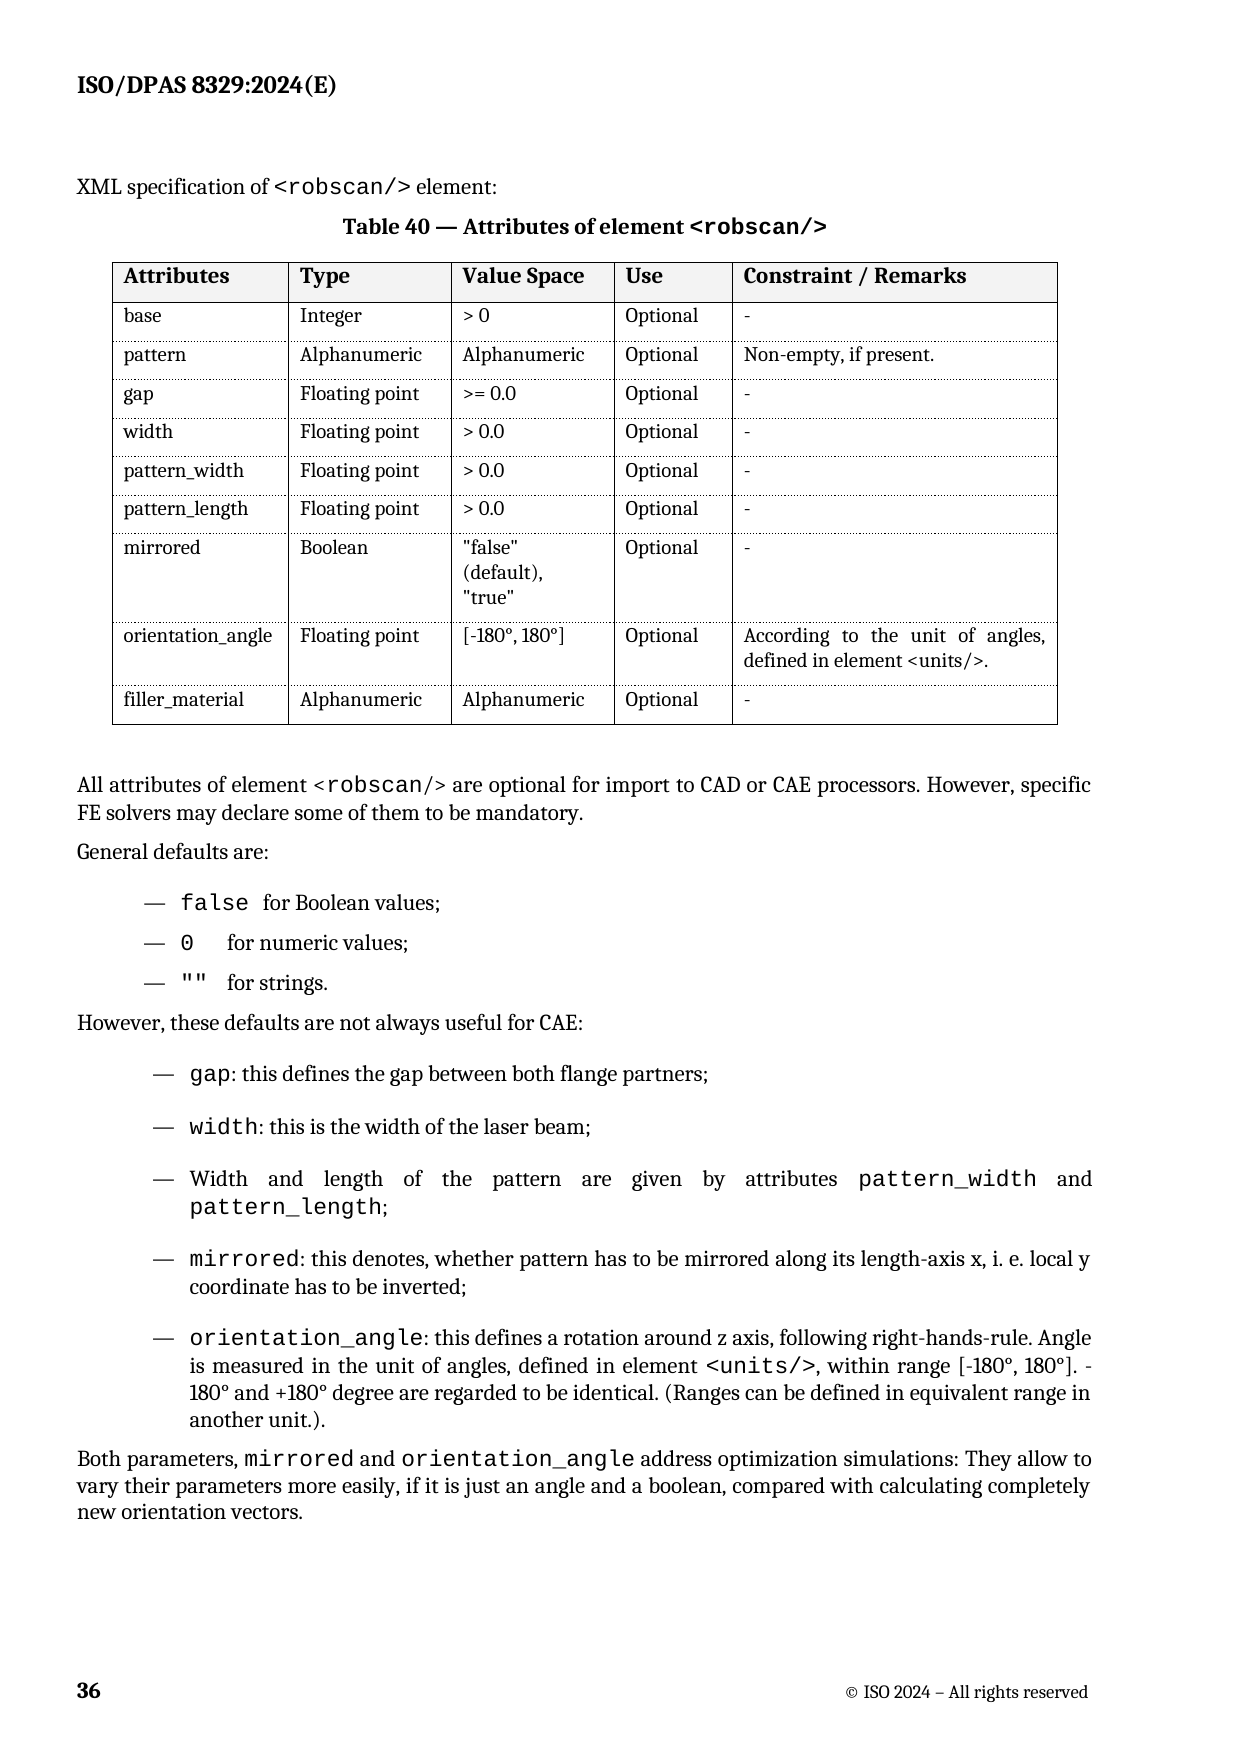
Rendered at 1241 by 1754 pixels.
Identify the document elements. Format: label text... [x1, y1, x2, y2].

text Both parameters, mirrored and orientation_angle address optimization simulations: They allow to vary their parameters more easily, if it is just an angle and a boolean, compared with calculating completely new orientation vectors. [77, 1445, 1092, 1526]
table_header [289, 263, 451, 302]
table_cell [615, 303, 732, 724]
text Table 40 — Attributes of element <robscan/> [77, 214, 1092, 241]
text XML specification of <robscan/> element: [77, 174, 1092, 201]
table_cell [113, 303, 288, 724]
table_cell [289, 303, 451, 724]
list "" for strings. [143, 970, 1092, 997]
text General defaults are: [77, 838, 1092, 865]
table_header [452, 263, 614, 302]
list orientation_angle: this defines a rotation around z axis, following right-hands-rule. Angle is measured in the unit of angles, defined in element <units/>, within range [-180°, 180°]. -180° and +180° degree are regarded to be identical. (Ranges can be defined in equivalent range in another unit.). [152, 1325, 1092, 1433]
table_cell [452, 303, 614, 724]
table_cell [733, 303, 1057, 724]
list gap: this defines the gap between both flange partners; [152, 1061, 1092, 1089]
list mirrored: this denotes, whether pattern has to be mirrored along its length-axis x, i. e. local y coordinate has to be inverted; [152, 1246, 1092, 1300]
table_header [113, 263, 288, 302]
text All attributes of element <robscan/> are optional for import to CAD or CAE processors. However, specific FE solvers may declare some of them to be mandatory. [77, 772, 1092, 826]
list 0 for numeric values; [143, 930, 1092, 957]
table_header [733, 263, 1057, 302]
list width: this is the width of the laser beam; [152, 1114, 1092, 1141]
list Width and length of the pattern are given by attributes pattern_width and pattern_length; [152, 1166, 1092, 1221]
text However, these defaults are not always useful for CAE: [77, 1010, 1092, 1036]
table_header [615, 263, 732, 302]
list false for Boolean values; [143, 890, 1092, 917]
